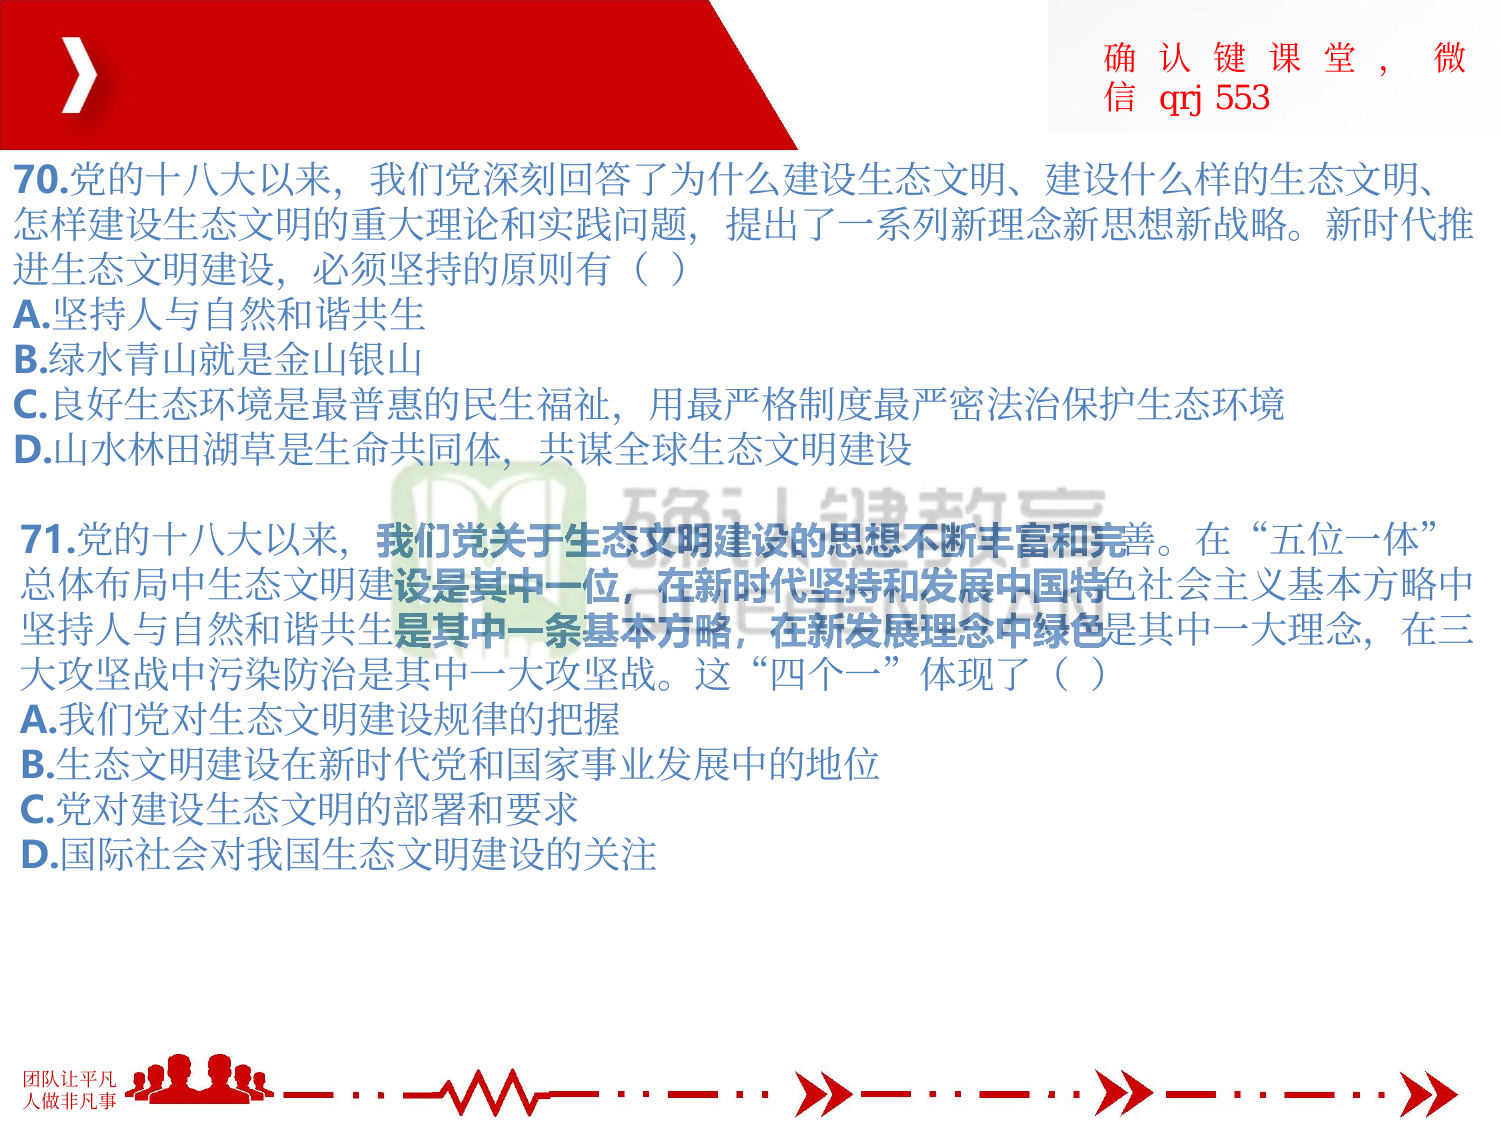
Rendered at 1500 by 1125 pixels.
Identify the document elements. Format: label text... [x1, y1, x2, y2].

text 70.党的十八大以来，我们党深刻回答了为什么建设生态文明、建设什么样的生态文明、 [12, 153, 1500, 203]
text 团队让平凡 [23, 1071, 142, 1090]
text C.党对建设生态文明的部署和要求 [19, 788, 1154, 833]
picture [0, 0, 1500, 1125]
text 人做非凡事 [23, 1094, 142, 1113]
text 71.党的十八大以来， [19, 513, 419, 563]
text B.绿水青山就是金山银山 [12, 338, 1500, 383]
text 怎样建设生态文明的重大理论和实践问题，提出了一系列新理念新思想新战略。新时代推 [12, 203, 1500, 248]
text 确 认 键 课 堂 ， 微 信 qrj 553 [1104, 40, 1500, 117]
text C.良好生态环境是最普惠的民生福祉，用最严格制度最严密法治保护生态环境 [12, 383, 1500, 428]
text 色社会主义基本方略中 [1100, 563, 1500, 608]
text A.我们党对生态文明建设规律的把握 [19, 698, 1154, 743]
text D.山水林田湖草是生命共同体，共谋全球生态文明建设 [12, 428, 1500, 473]
text A.坚持人与自然和谐共生 [12, 293, 1500, 338]
text B.生态文明建设在新时代党和国家事业发展中的地位 [19, 743, 1154, 788]
text 大攻坚战中污染防治是其中一大攻坚战。这“四个一”体现了（ ） [19, 648, 1154, 698]
text 善。在“五位一体” [1119, 513, 1500, 563]
text 坚持人与自然和谐共生 [19, 608, 419, 648]
text 总体布局中生态文明建 [19, 563, 419, 608]
text 是其中一大理念，在三 [1100, 608, 1500, 653]
text 进生态文明建设，必须坚持的原则有（ ） [12, 248, 1500, 293]
text D.国际社会对我国生态文明建设的关注 [19, 833, 1154, 878]
